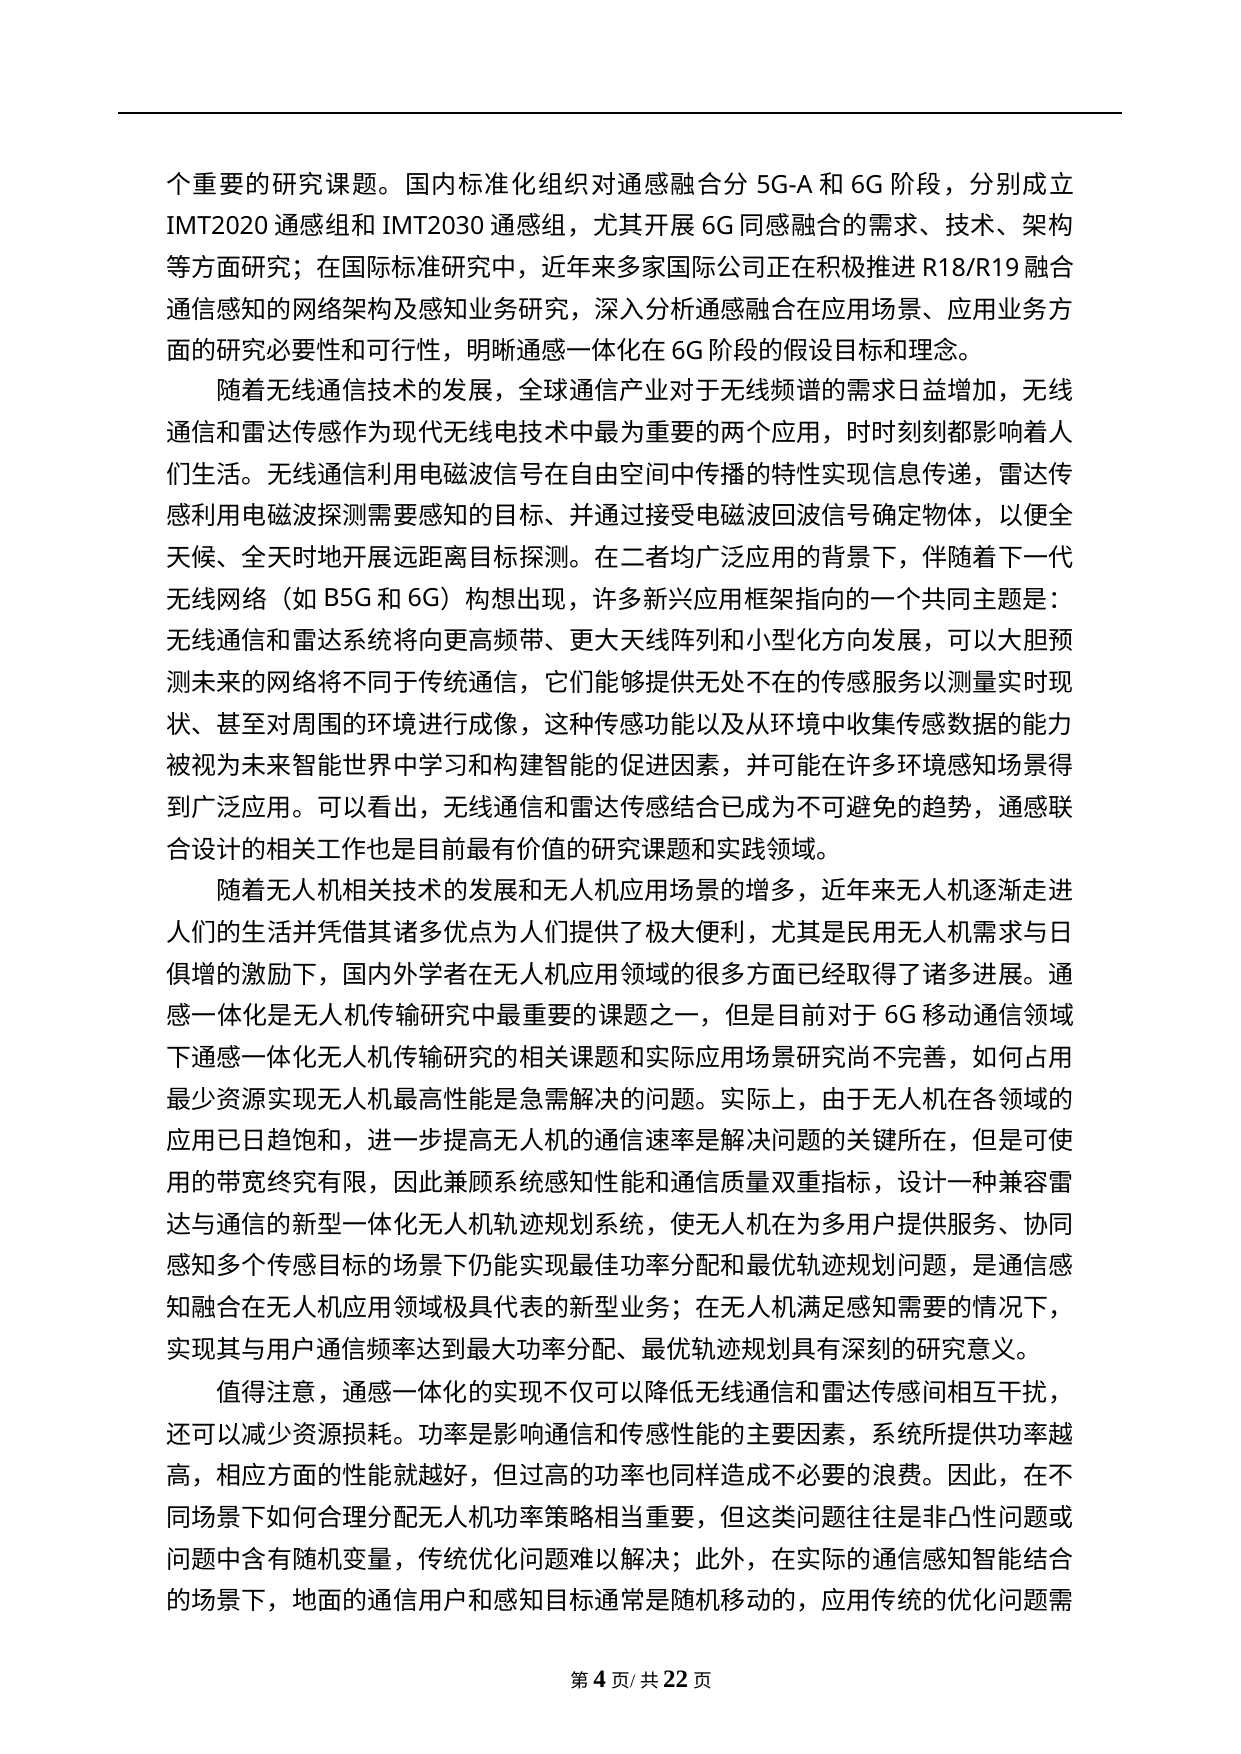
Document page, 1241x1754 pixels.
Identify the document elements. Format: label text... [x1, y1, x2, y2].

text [166, 160, 1074, 368]
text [166, 1368, 1074, 1618]
text 随着无人机相关技术的发展和无人机应用场景的增多，近年来无人机逐渐走进人们的生活并凭借其诸多优点为人们提供了极大便利，尤其是民用无人机需求与日俱增的激励下，国内外学者在无人机应用领域的很多方面已经取得了诸多进展。通感一体化是无人机传输研究中最重要的课题之一，但是目前对于6G移动通信领域下通感一体化无人机传输研究的相关课题和实际应用场景研究尚不完善，如何占用最少资源实现无人机最高性能是急需解决的问题。实际上，由于无人机在各领域的应用已日趋饱和，进一步提高无人机的通信速率是解决问题的关键所在，但是可使用的带宽终究有限，因此兼顾系统感知性能和通信质量双重指标，设计一种兼容雷达与通信的新型一体化无人机轨迹规划系统，使无人机在为多用户提供服务、协同感知多个传感目标的场景下仍能实现最佳功率分配和最优轨迹规划问题，是通信感知融合在无人机应用领域极具代表的新型业务；在无人机满足感知需要的情况下，实现其与用户通信频率达到最大功率分配、最优轨迹规划具有深刻的研究意义。 [166, 868, 1074, 1368]
text 随着无线通信技术的发展，全球通信产业对于无线频谱的需求日益增加，无线通信和雷达传感作为现代无线电技术中最为重要的两个应用，时时刻刻都影响着人们生活。无线通信利用电磁波信号在自由空间中传播的特性实现信息传递，雷达传感利用电磁波探测需要感知的目标、并通过接受电磁波回波信号确定物体，以便全天候、全天时地开展远距离目标探测。在二者均广泛应用的背景下，伴随着下一代无线网络（如B5G和6G）构想出现，许多新兴应用框架指向的一个共同主题是：无线通信和雷达系统将向更高频带、更大天线阵列和小型化方向发展，可以大胆预测未来的网络将不同于传统通信，它们能够提供无处不在的传感服务以测量实时现状、甚至对周围的环境进行成像，这种传感功能以及从环境中收集传感数据的能力被视为未来智能世界中学习和构建智能的促进因素，并可能在许多环境感知场景得到广泛应用。可以看出，无线通信和雷达传感结合已成为不可避免的趋势，通感联合设计的相关工作也是目前最有价值的研究课题和实践领域。 [166, 368, 1074, 868]
